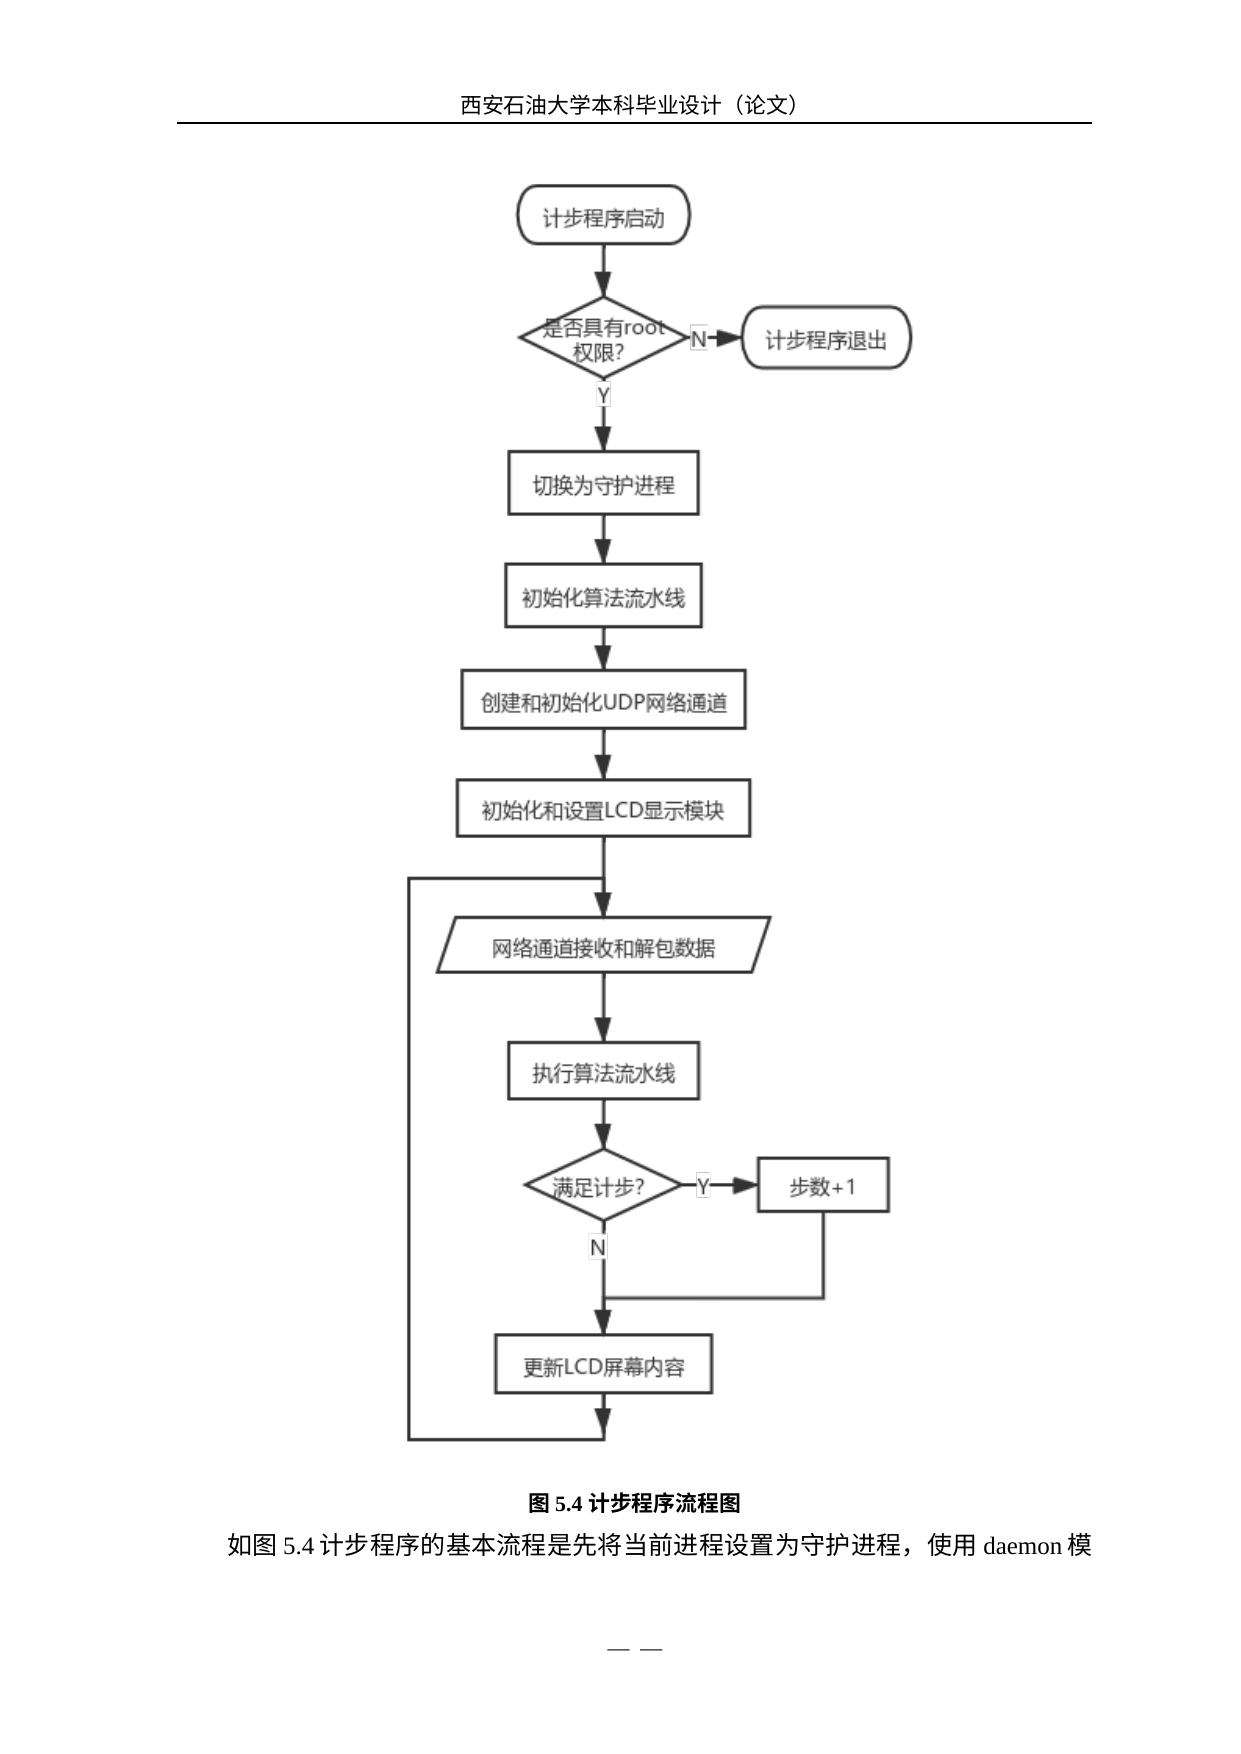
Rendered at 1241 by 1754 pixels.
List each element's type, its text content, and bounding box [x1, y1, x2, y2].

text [177, 1526, 1092, 1562]
picture [370, 147, 950, 1479]
text 图5.4 计步程序流程图 [177, 1486, 1092, 1518]
